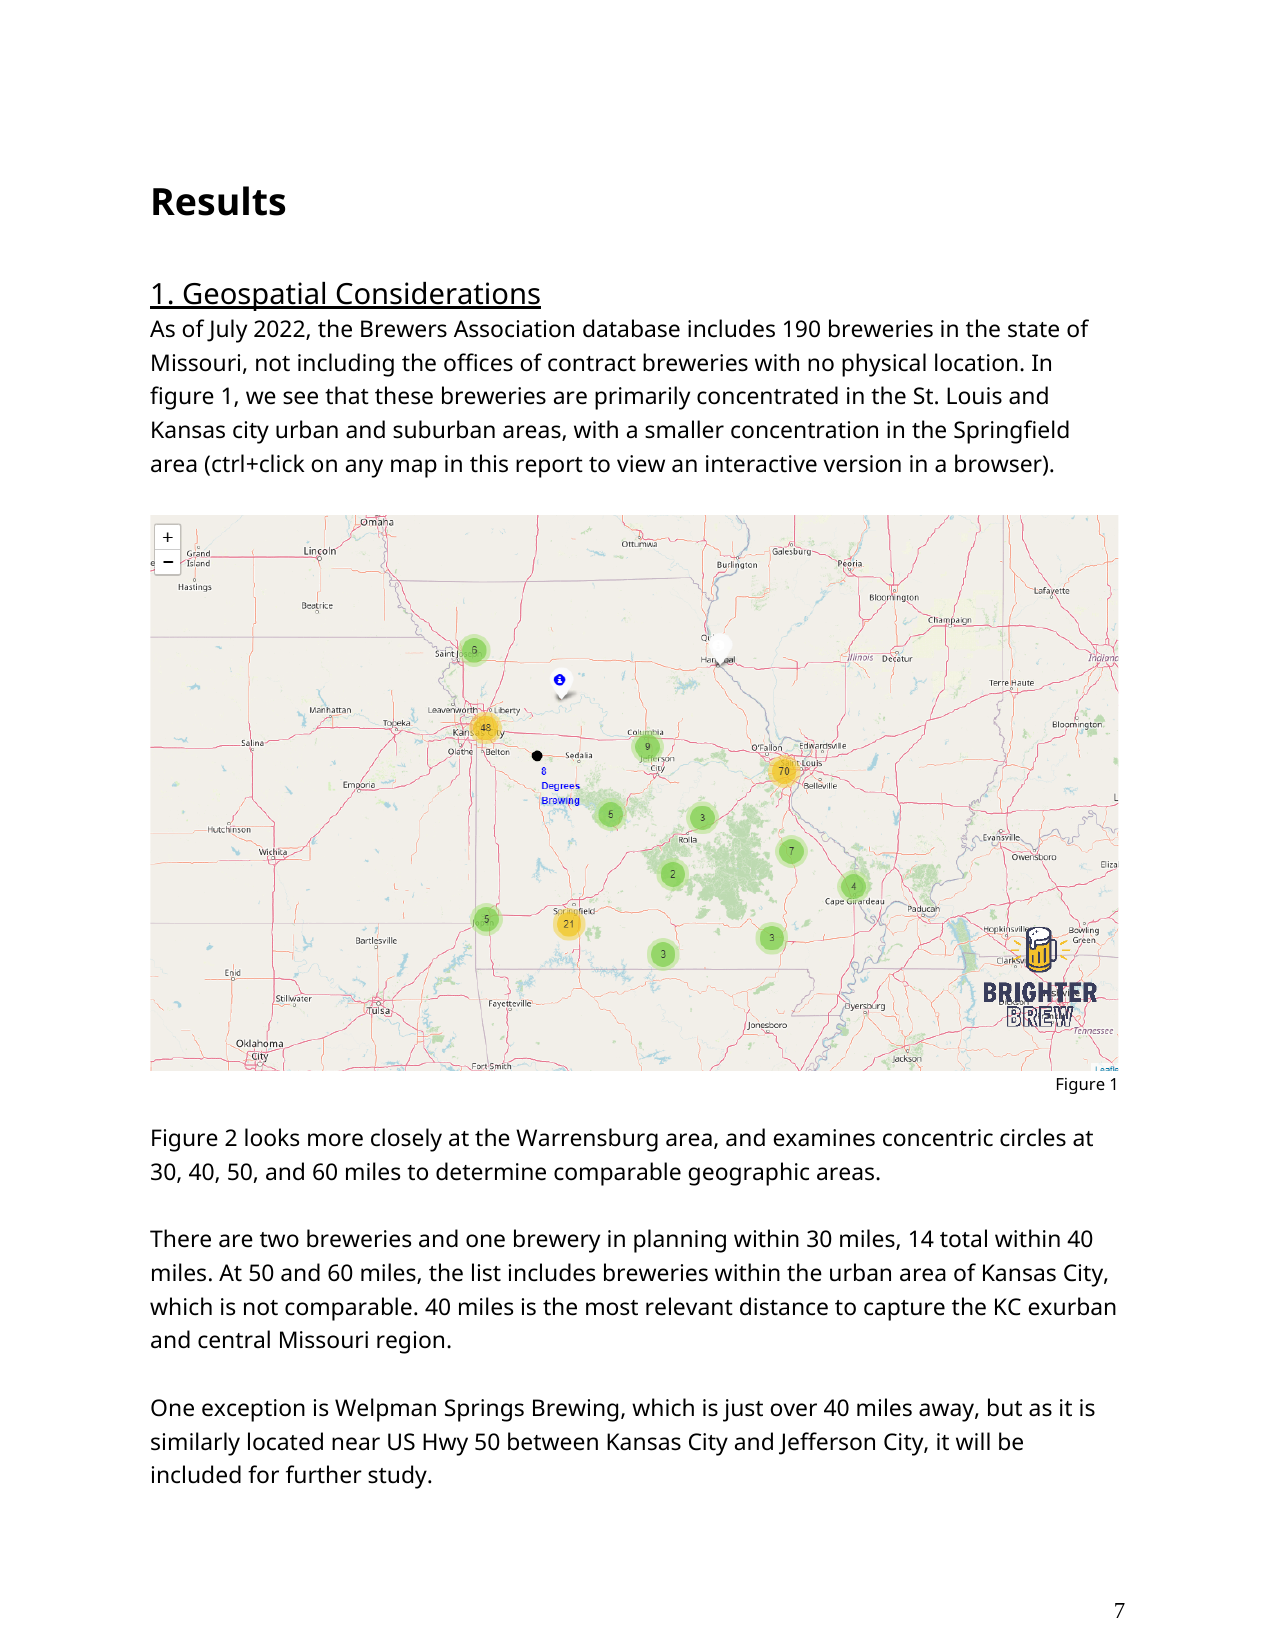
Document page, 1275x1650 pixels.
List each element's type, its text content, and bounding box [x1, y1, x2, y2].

text There are two breweries and one brewery in planning within 30 miles, 14 total within 40 miles. At 50 and 60 miles, the list includes breweries within the urban area of Kansas City, which is not comparable. 40 miles is the most relevant distance to capture the KC exurban and central Missouri region. [150, 1223, 1119, 1356]
subtitle Results [150, 175, 1125, 226]
text One exception is Welpman Springs Brewing, which is just over 40 miles away, but as it is similarly located near US Hwy 50 between Kansas City and Jefferson City, it will be included for further study. [150, 1392, 1119, 1491]
picture [150, 515, 1119, 1071]
subtitle 1. Geospatial Considerations [150, 273, 1125, 313]
text Figure 2 looks more closely at the Warrensburg area, and examines concentric circles at 30, 40, 50, and 60 miles to determine comparable geographic areas. [150, 1122, 1119, 1187]
text As of July 2022, the Brewers Association database includes 190 breweries in the state of Missouri, not including the offices of contract breweries with no physical location. In figure 1, we see that these breweries are primarily concentrated in the St. Louis and Kansas city urban and suburban areas, with a smaller concentration in the Springfield area (ctrl+click on any map in this report to view an interactive version in a browser). [150, 313, 1119, 479]
text Figure 1 [150, 1073, 1119, 1096]
